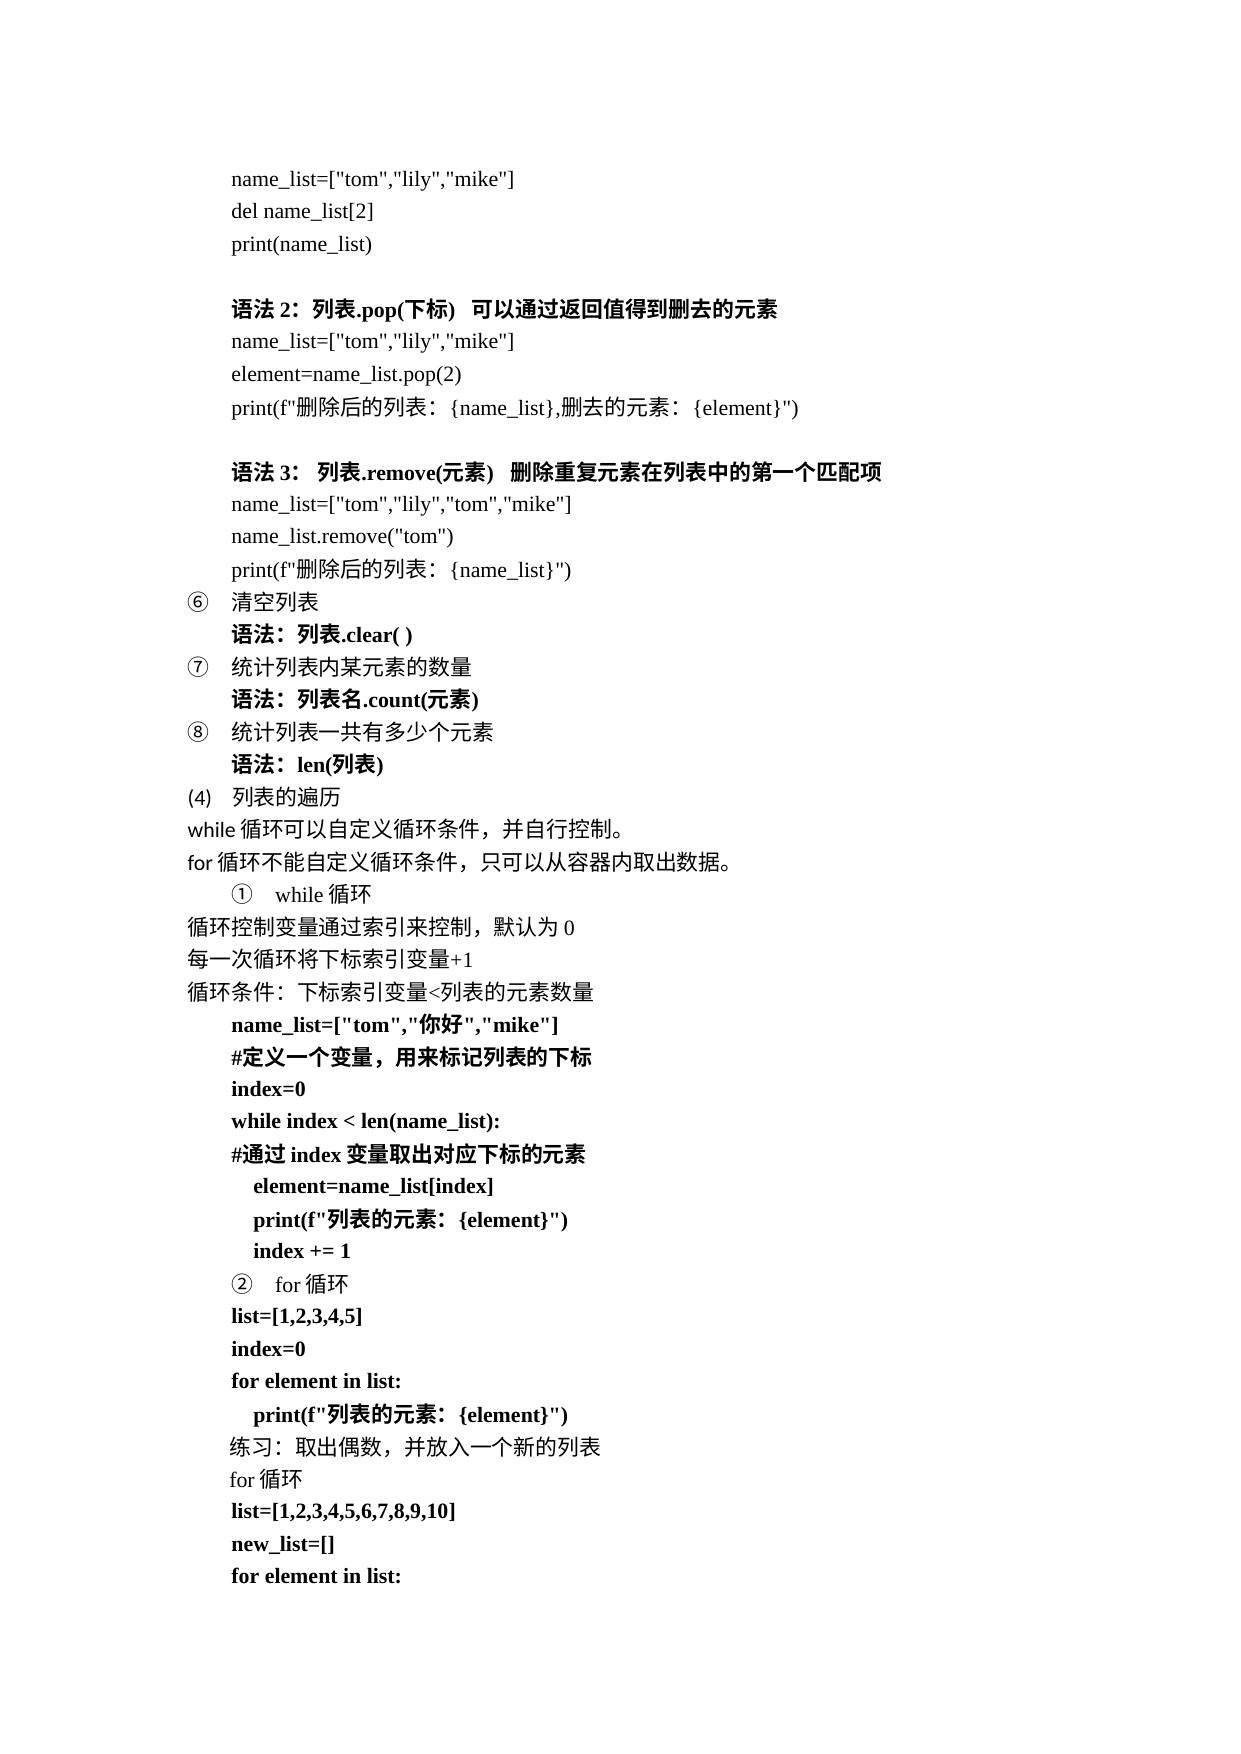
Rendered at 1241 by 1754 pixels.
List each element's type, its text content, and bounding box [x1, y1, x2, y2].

list 语法3： 列表.remove(元素) 删除重复元素在列表中的第一个匹配项 [187, 454, 1053, 487]
list 语法2：列表.pop(下标) 可以通过返回值得到删去的元素 [187, 292, 1053, 324]
text name_list=["tom","lily","mike"] element=name_list.pop(2) print(f"删除后的列表：{name_list},删去的元素：{element}") [231, 324, 1053, 422]
text #定义一个变量，用来标记列表的下标 index=0 while index < len(name_list): [231, 1039, 1053, 1137]
list 语法：列表名.count(元素) [187, 682, 1053, 714]
list 统计列表一共有多少个元素 [187, 714, 1053, 747]
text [231, 1494, 1053, 1592]
list for循环不能自定义循环条件，只可以从容器内取出数据。 [187, 844, 1053, 877]
list for循环 [229, 1462, 1053, 1494]
list while循环可以自定义循环条件，并自行控制。 [187, 812, 1053, 844]
text #通过index变量取出对应下标的元素 element=name_list[index] print(f"列表的元素：{element}") index += 1 [231, 1137, 1053, 1267]
text name_list=["tom","lily","tom","mike"] name_list.remove("tom") print(f"删除后的列表：{name_list}") [231, 487, 1053, 584]
list 练习：取出偶数，并放入一个新的列表 [229, 1429, 1053, 1462]
list for循环 [187, 1267, 1053, 1299]
list while循环 [187, 877, 1053, 909]
list 循环条件：下标索引变量<列表的元素数量 [187, 974, 1053, 1007]
text name_list=["tom","你好","mike"] [231, 1007, 1053, 1039]
list 语法：len(列表) [187, 747, 1053, 779]
text list=[1,2,3,4,5] index=0 for element in list: print(f"列表的元素：{element}") [231, 1299, 1053, 1429]
list 每一次循环将下标索引变量+1 [187, 942, 1053, 974]
list 语法：列表.clear( ) [187, 617, 1053, 649]
list 列表的遍历 [187, 779, 1053, 812]
list 清空列表 [187, 584, 1053, 617]
list 统计列表内某元素的数量 [187, 649, 1053, 682]
list 循环控制变量通过索引来控制，默认为0 [187, 909, 1053, 942]
text name_list=["tom","lily","mike"] del name_list[2] print(name_list) [231, 162, 1053, 259]
